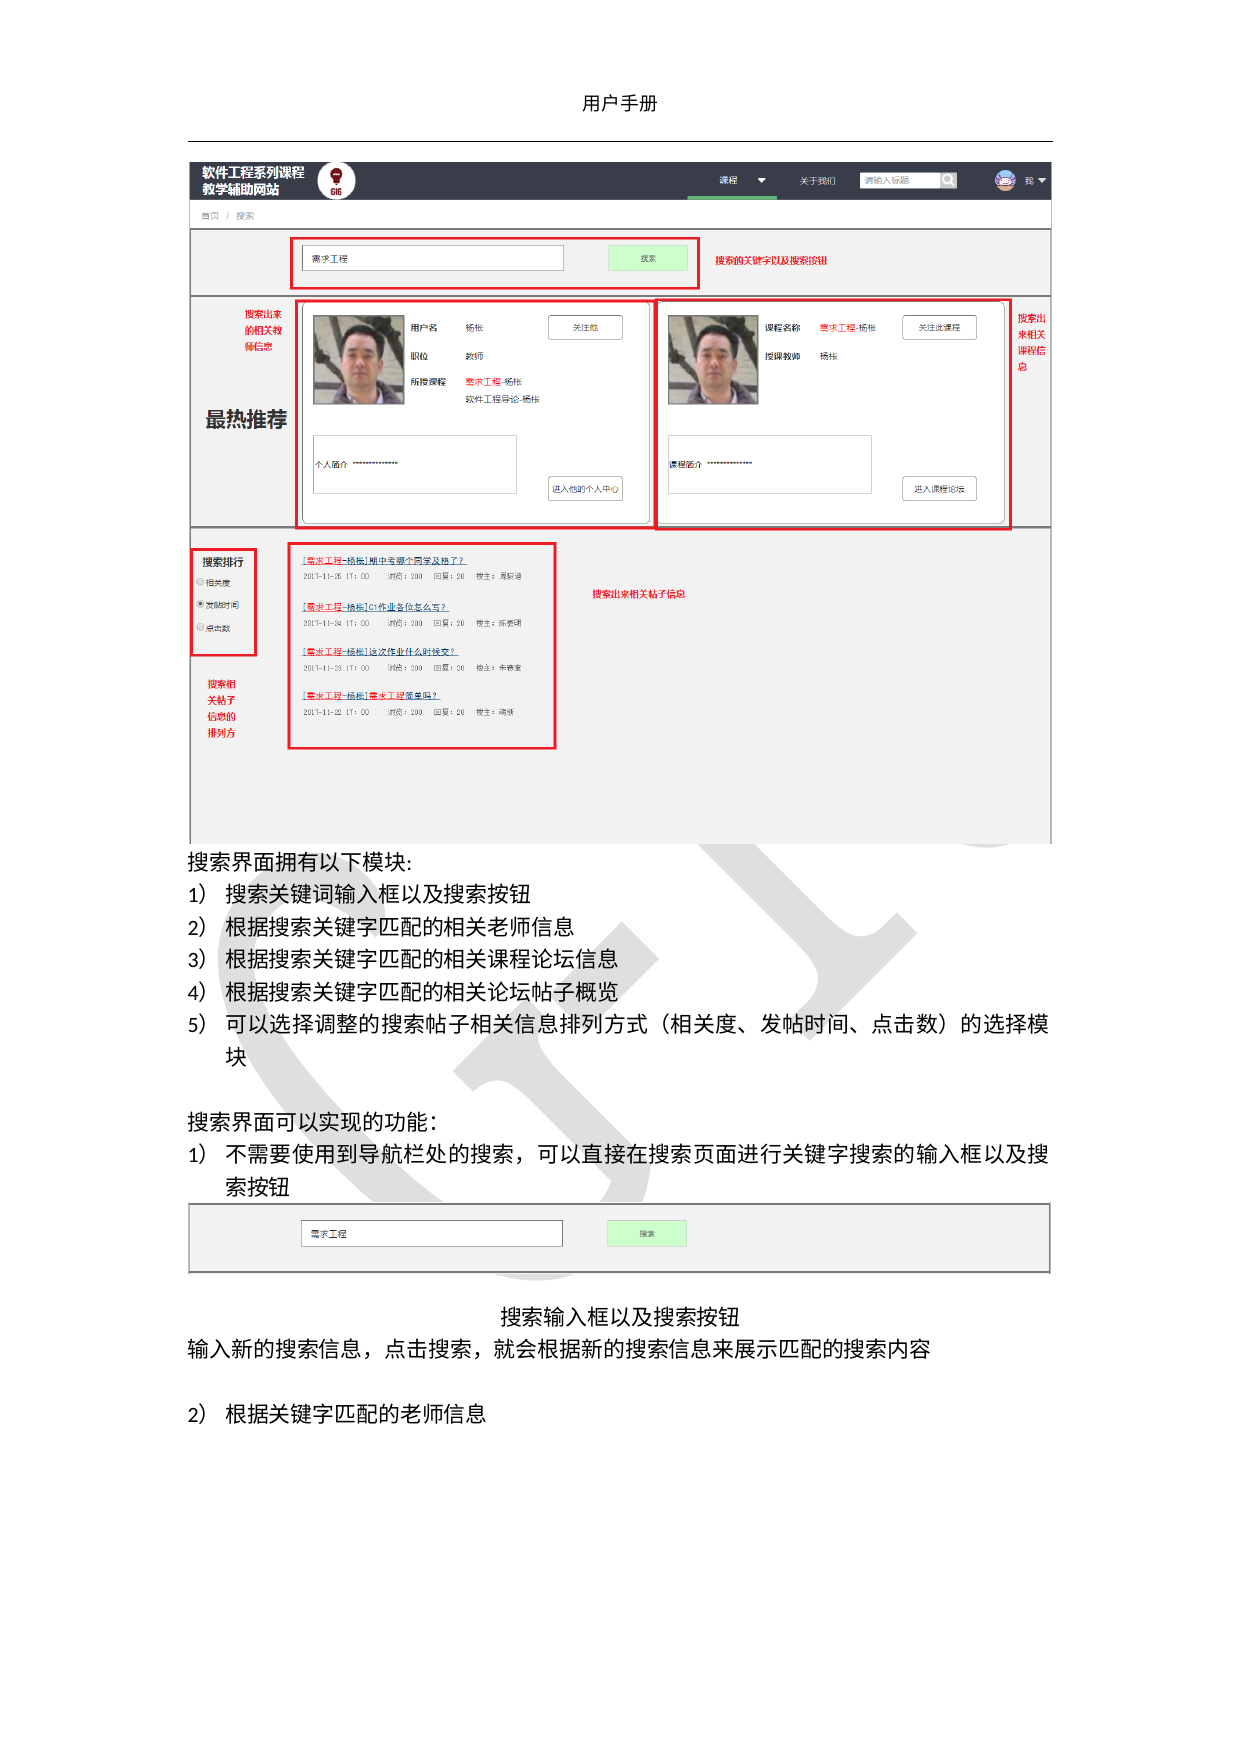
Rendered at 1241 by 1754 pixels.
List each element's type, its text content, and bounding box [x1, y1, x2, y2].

text 搜索界面可以实现的功能： [187, 1104, 1053, 1137]
picture [187, 1202, 1053, 1274]
list 根据搜索关键字匹配的相关老师信息 [187, 909, 1053, 942]
picture [187, 162, 1053, 844]
text 搜索输入框以及搜索按钮 [187, 1299, 1053, 1332]
text 搜索界面拥有以下模块: [187, 844, 1053, 877]
list 搜索关键词输入框以及搜索按钮 [187, 877, 1053, 909]
list 根据关键字匹配的老师信息 [187, 1397, 1053, 1429]
text 输入新的搜索信息，点击搜索，就会根据新的搜索信息来展示匹配的搜索内容 [187, 1332, 1053, 1364]
list 根据搜索关键字匹配的相关论坛帖子概览 [187, 974, 1053, 1007]
list 可以选择调整的搜索帖子相关信息排列方式（相关度、发帖时间、点击数）的选择模块 [187, 1007, 1053, 1072]
list 不需要使用到导航栏处的搜索，可以直接在搜索页面进行关键字搜索的输入框以及搜索按钮 [187, 1137, 1053, 1202]
list 根据搜索关键字匹配的相关课程论坛信息 [187, 942, 1053, 974]
